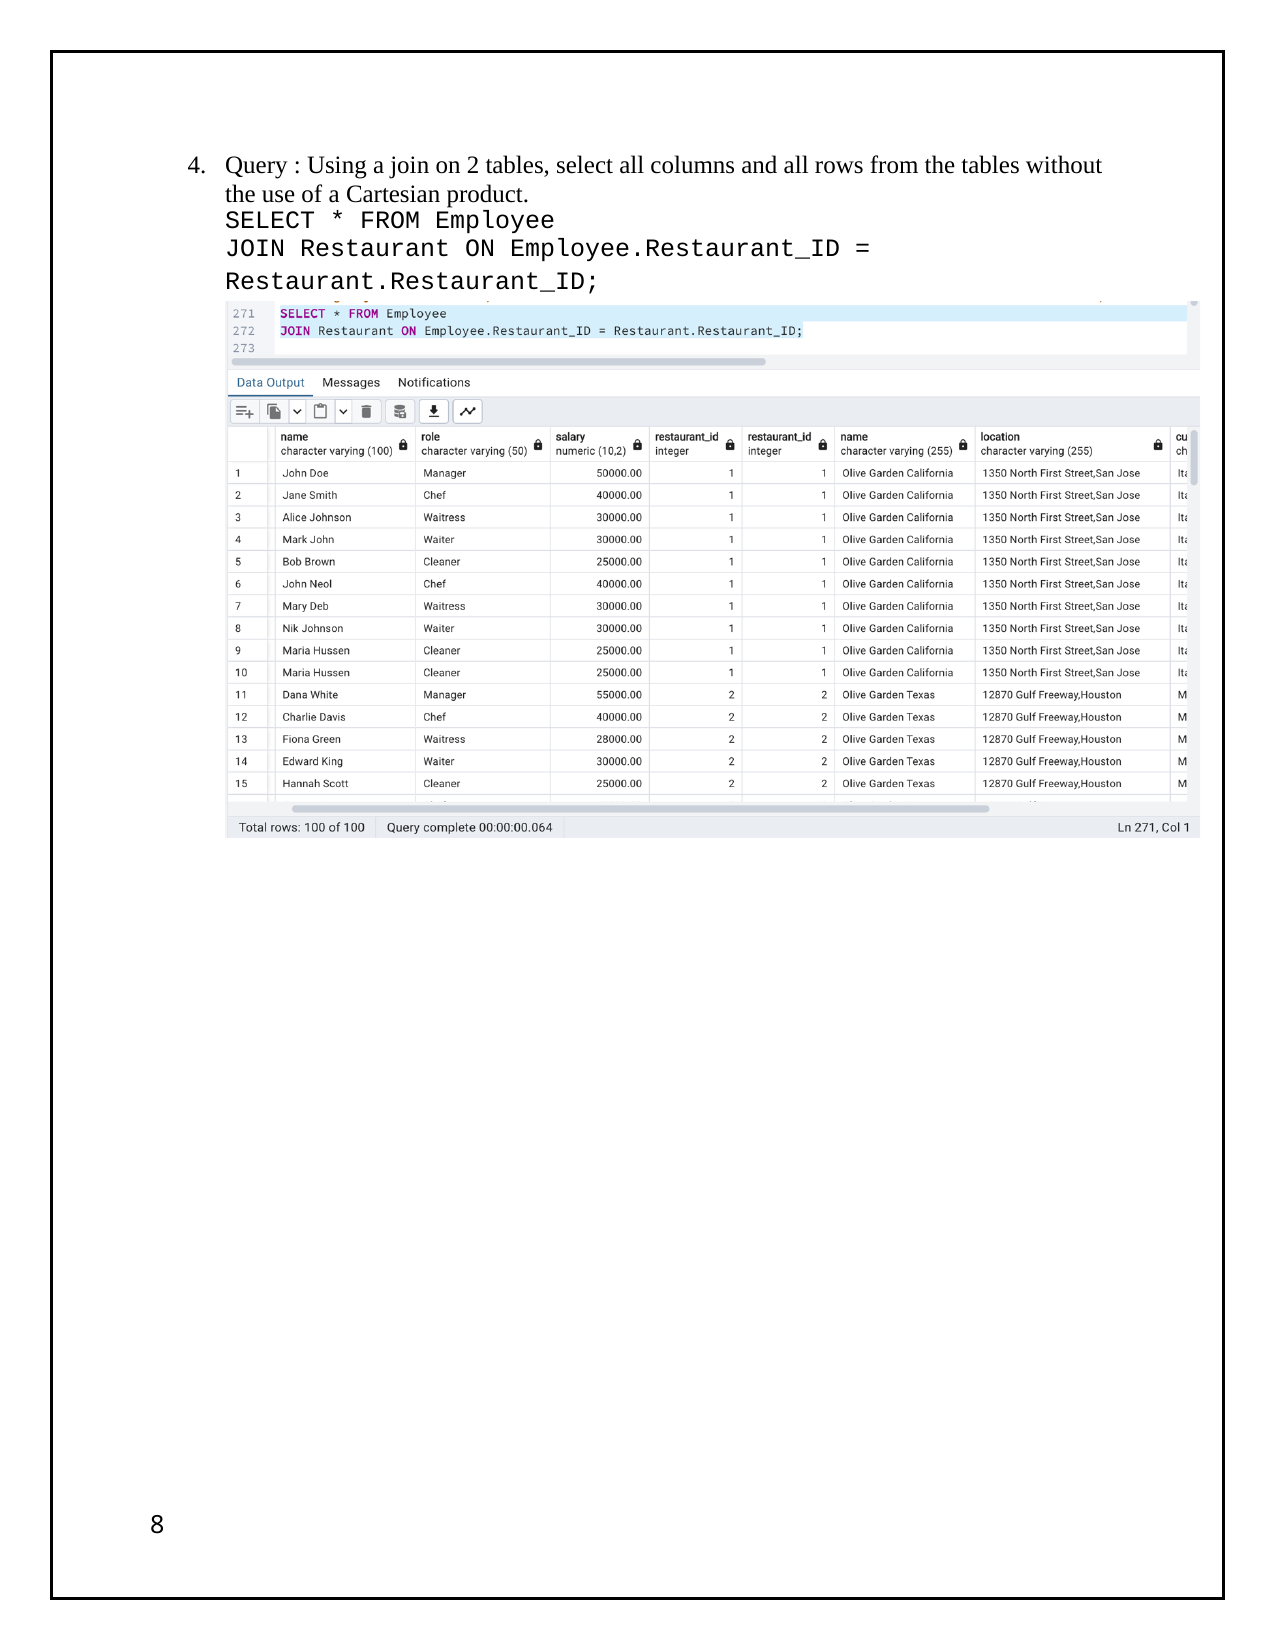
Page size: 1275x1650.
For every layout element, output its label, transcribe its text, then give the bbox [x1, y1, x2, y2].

list Query : Using a join on 2 tables, select all columns and all rows from the tables without the use of a Cartesian product. [187, 150, 1125, 207]
list JOIN Restaurant ON Employee.Restaurant_ID = Restaurant.Restaurant_ID; [225, 236, 1125, 297]
picture [225, 301, 1200, 838]
list SELECT * FROM Employee [225, 207, 1125, 236]
